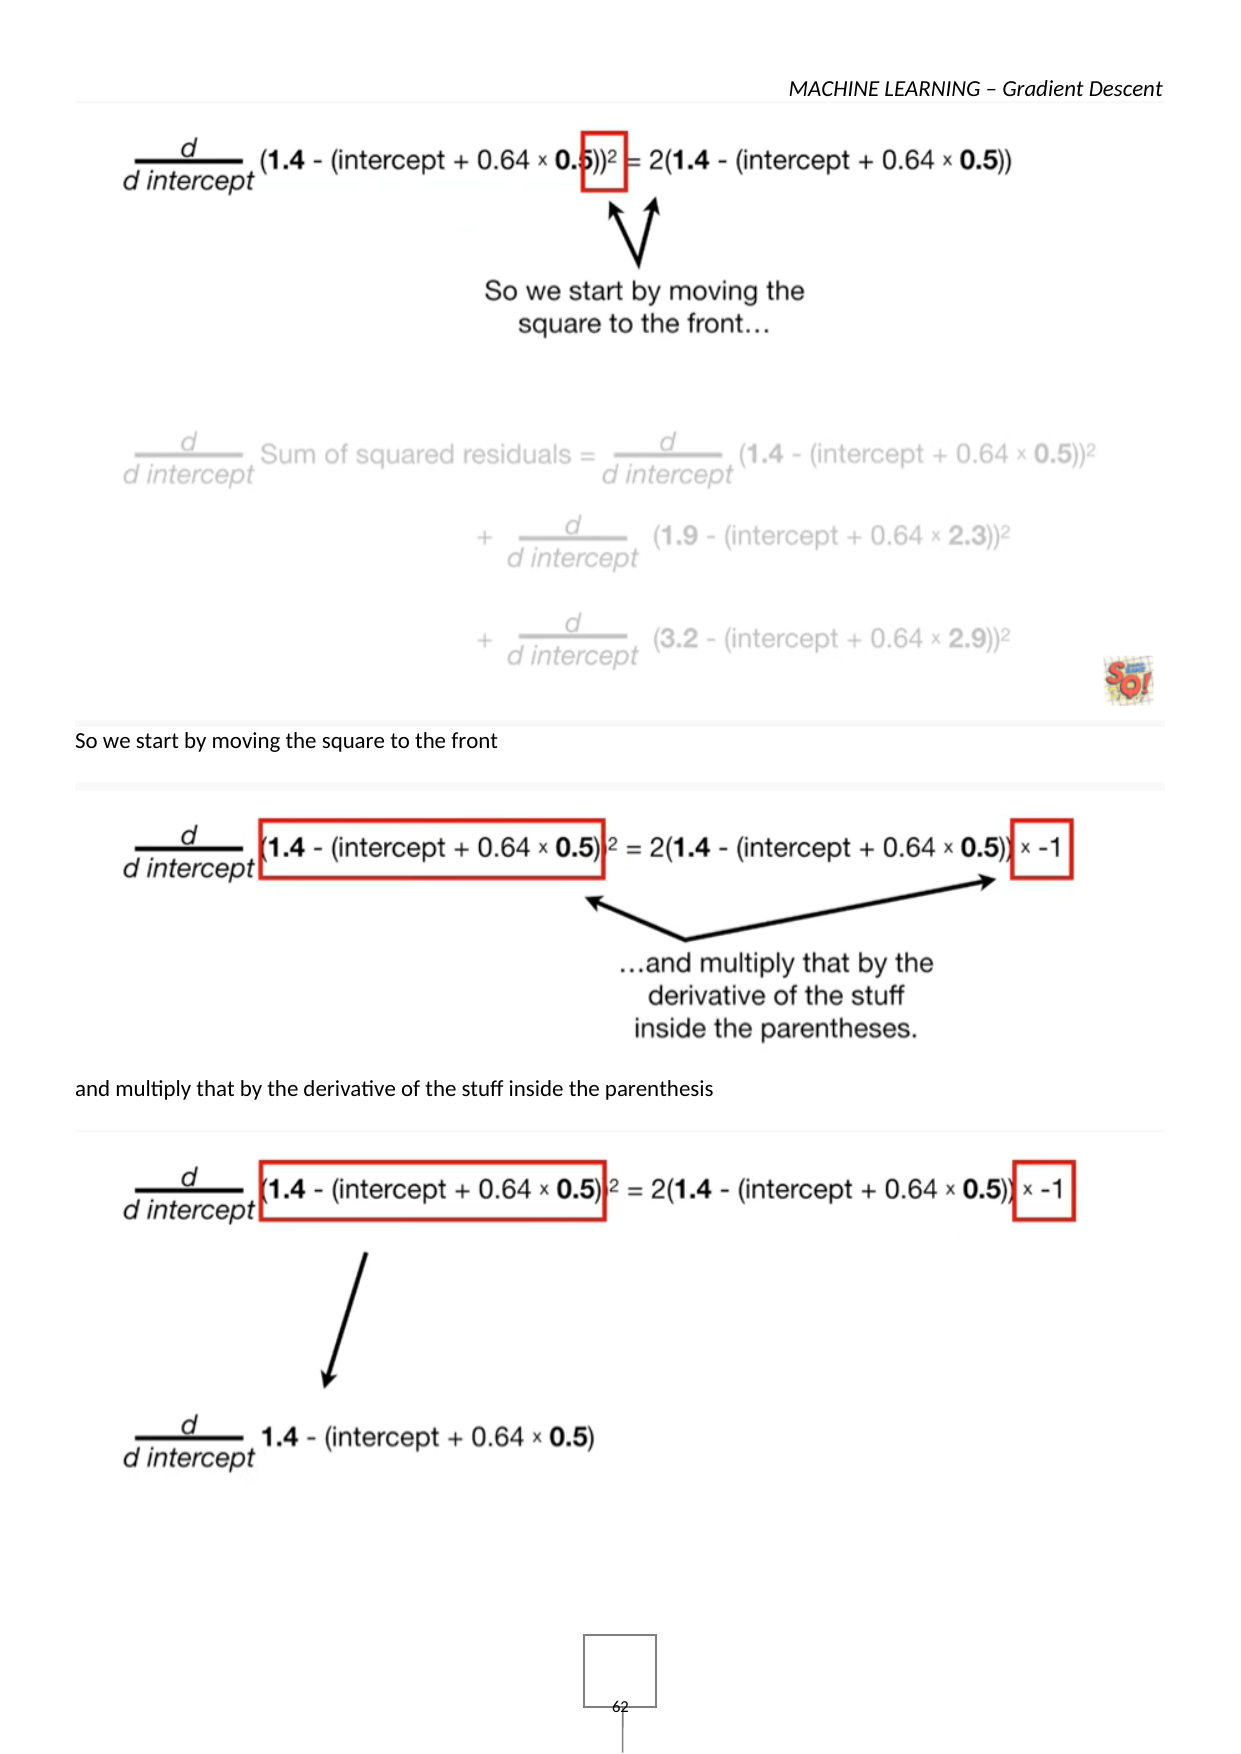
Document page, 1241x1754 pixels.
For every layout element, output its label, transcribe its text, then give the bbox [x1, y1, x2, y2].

picture [75, 101, 1166, 727]
text and multiply that by the derivative of the stuff inside the parenthesis [75, 1075, 1165, 1102]
text So we start by moving the square to the front [75, 727, 1165, 754]
picture [75, 782, 1166, 1075]
picture [75, 1130, 1166, 1538]
